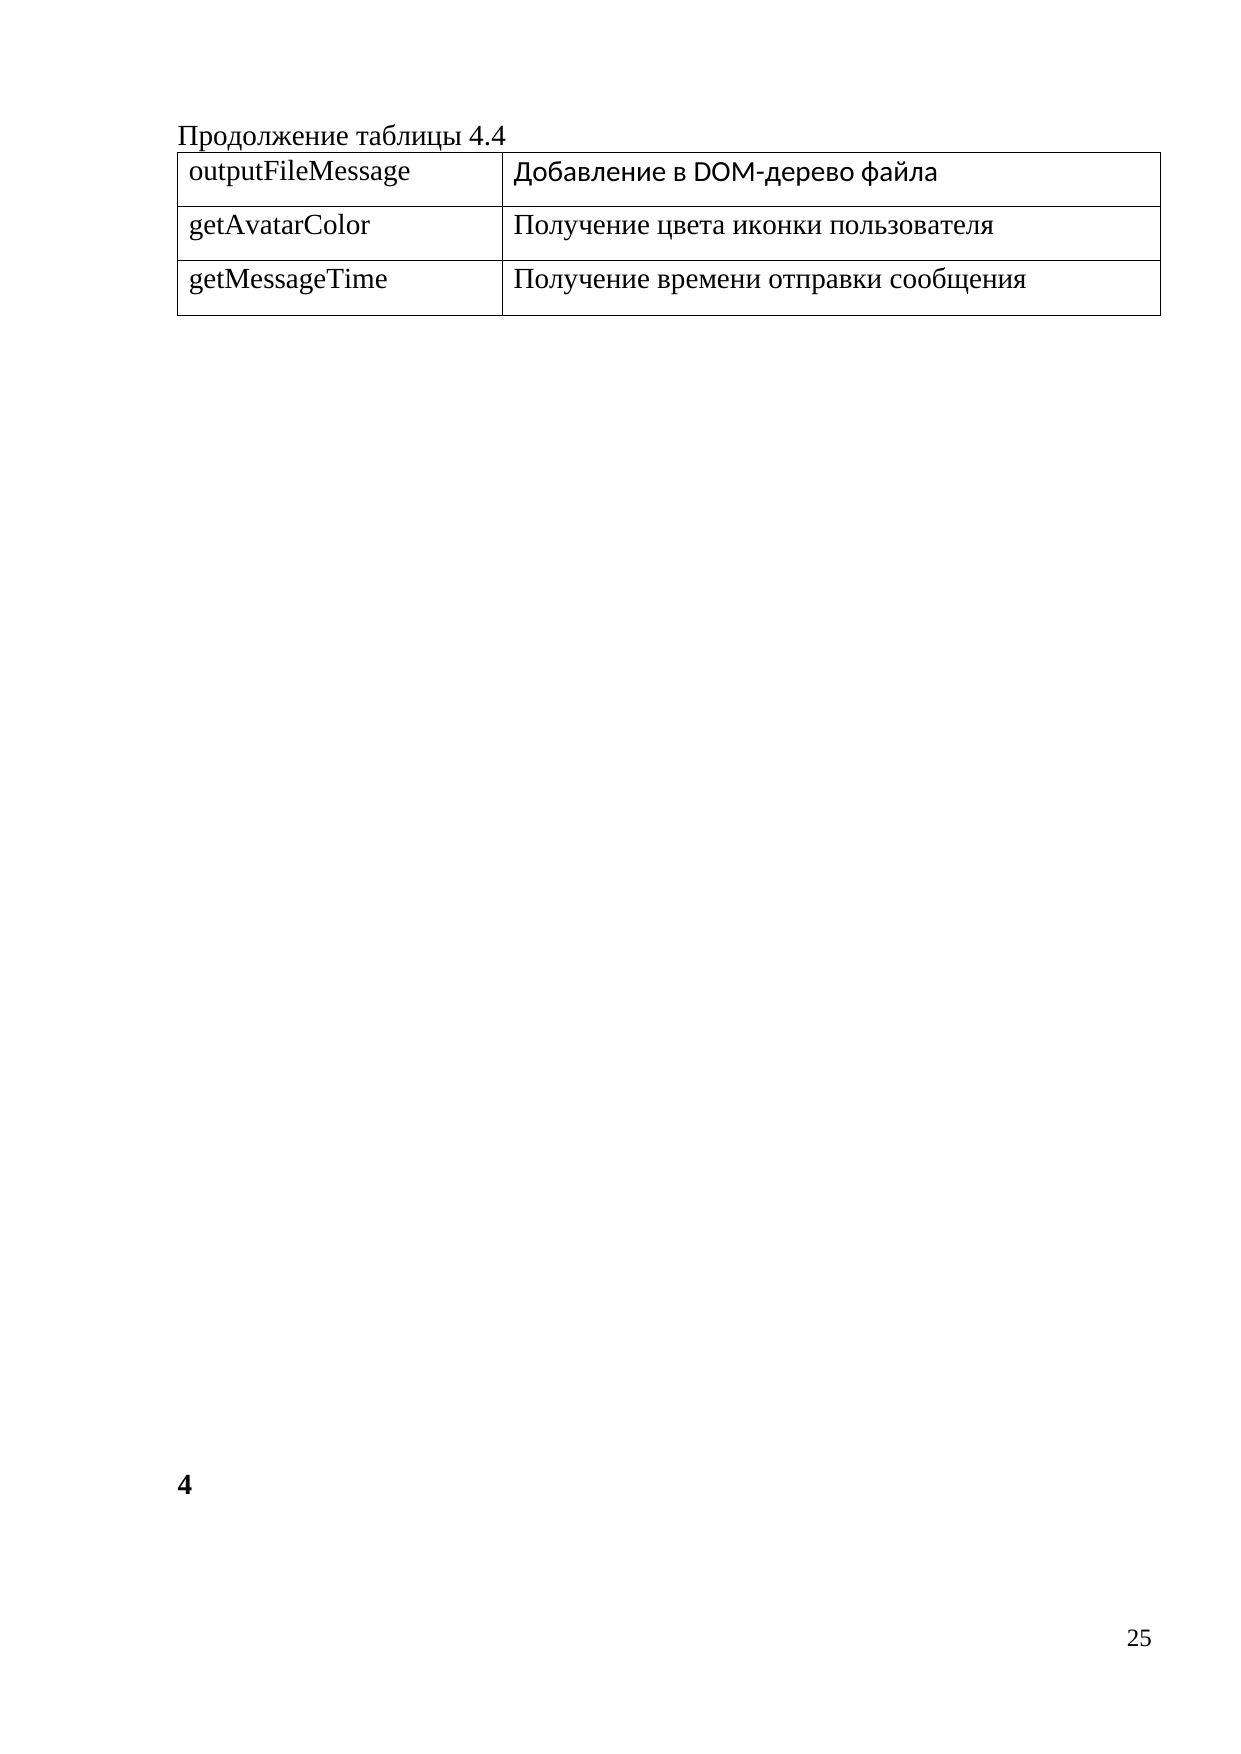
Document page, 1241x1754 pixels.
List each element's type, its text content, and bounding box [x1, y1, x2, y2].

table_cell getAvatarColor [178, 207, 502, 260]
table_cell Получение цвета иконки пользователя [503, 207, 1160, 260]
table_header outputFileMessage [178, 153, 502, 206]
table_cell getMessageTime [178, 261, 502, 314]
table_header Добавление в DOM-дерево файла [503, 153, 1160, 206]
table_cell Получение времени отправки сообщения [503, 261, 1160, 314]
text Продолжение таблицы 4.4 [177, 118, 1152, 152]
